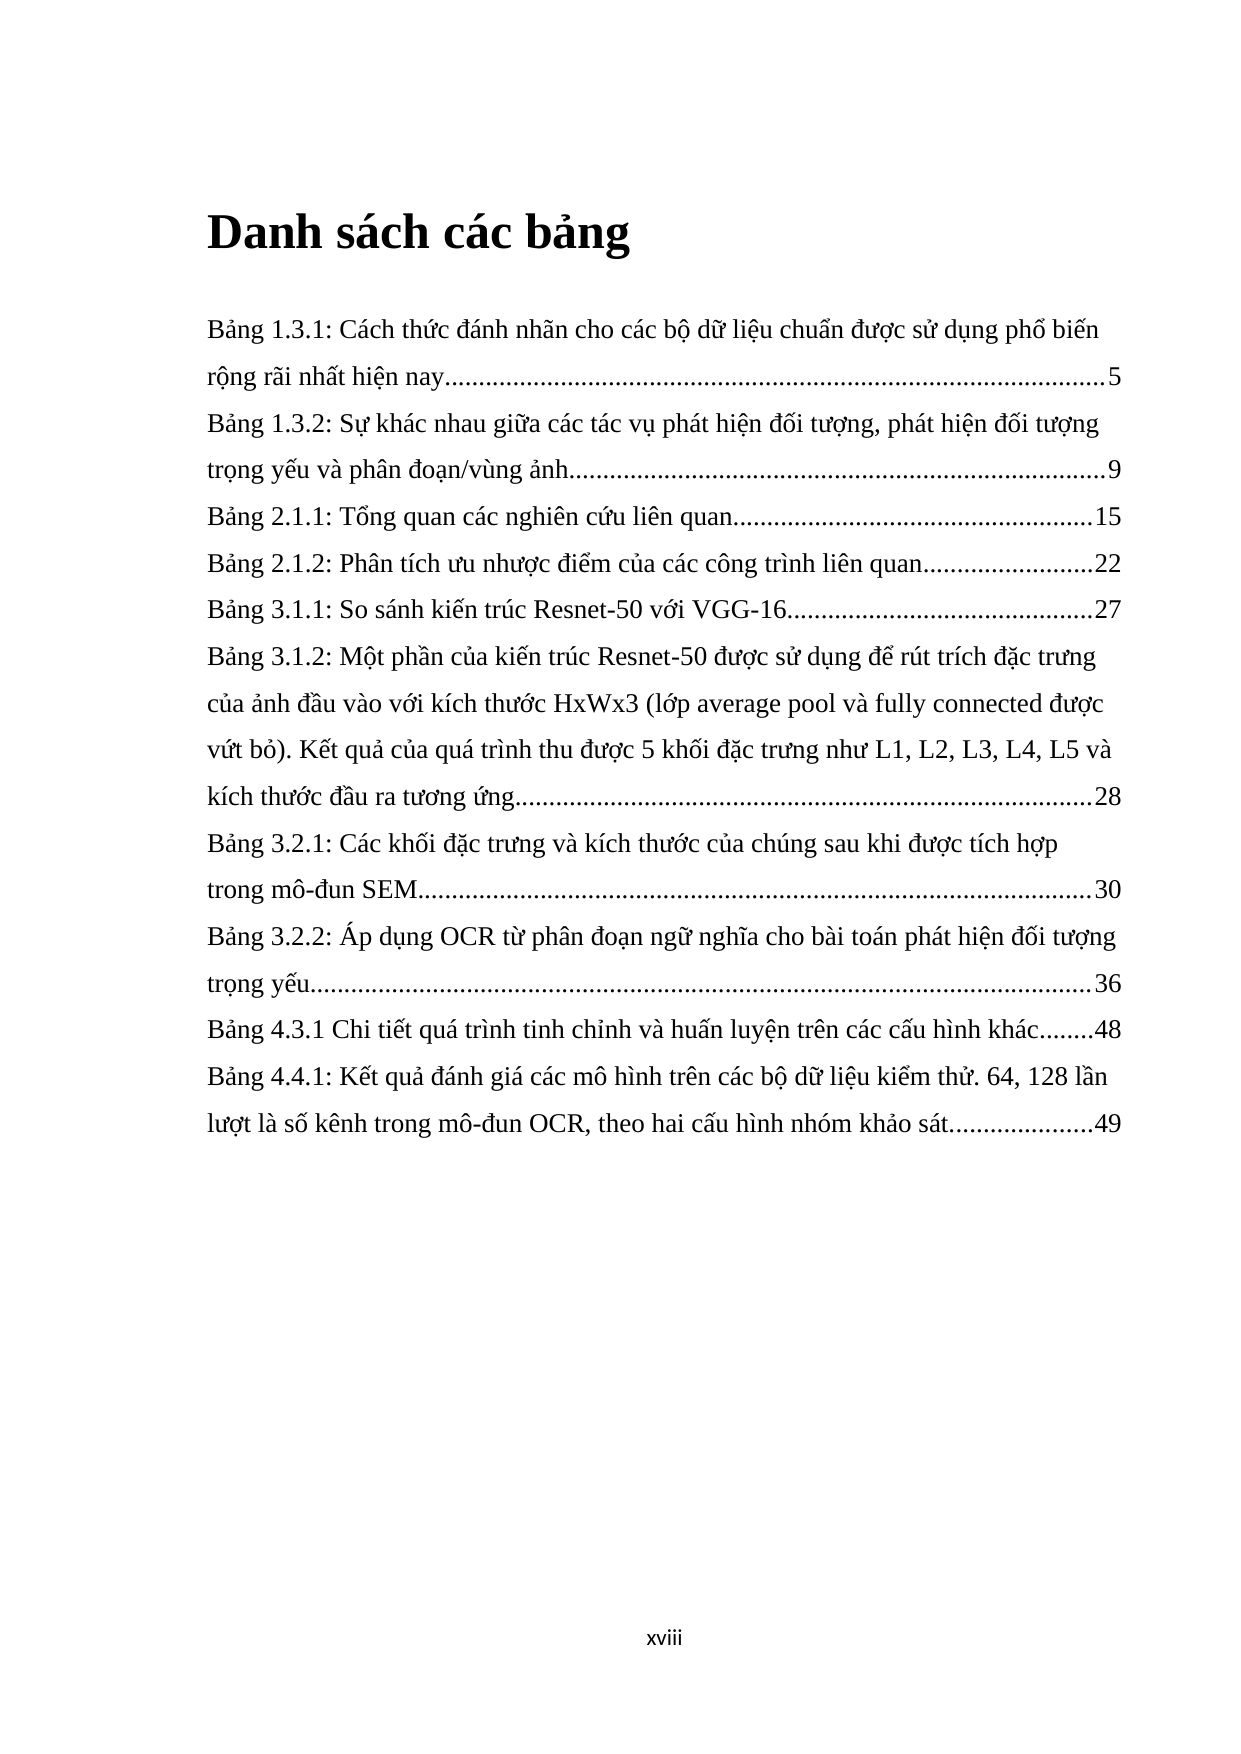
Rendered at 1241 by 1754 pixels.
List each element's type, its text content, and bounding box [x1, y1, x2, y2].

text Bảng 2.1.2: Phân tích ưu nhược điểm của các công trình liên quan. 22 [207, 547, 1122, 578]
text Bảng 4.3.1 Chi tiết quá trình tinh chỉnh và huấn luyện trên các cấu hình khác 48 [207, 1013, 1122, 1044]
text Bảng 3.1.2: Một phần của kiến trúc Resnet-50 được sử dụng để rút trích đặc trưng của ảnh đầu vào với kích thước HxWx3 (lớp average pool và fully connected được vứt bỏ). Kết quả của quá trình thu được 5 khối đặc trưng như L1, L2, L3, L4, L5 và kích thước đầu ra tương ứng 28 [207, 640, 1122, 811]
text Bảng 4.4.1: Kết quả đánh giá các mô hình trên các bộ dữ liệu kiểm thử. 64, 128 lần lượt là số kênh trong mô-đun OCR, theo hai cấu hình nhóm khảo sát. 49 [207, 1060, 1122, 1138]
text Bảng 3.2.1: Các khối đặc trưng và kích thước của chúng sau khi được tích hợp trong mô-đun SEM. 30 [207, 827, 1122, 904]
text Bảng 2.1.1: Tổng quan các nghiên cứu liên quan. 15 [207, 500, 1122, 531]
text Bảng 3.2.2: Áp dụng OCR từ phân đoạn ngữ nghĩa cho bài toán phát hiện đối tượng trọng yếu. 36 [207, 920, 1122, 998]
text Bảng 1.3.1: Cách thức đánh nhãn cho các bộ dữ liệu chuẩn được sử dụng phổ biến rộng rãi nhất hiện nay. 5 [207, 313, 1122, 391]
text Bảng 3.1.1: So sánh kiến trúc Resnet-50 với VGG-16. 27 [207, 593, 1122, 624]
text Bảng 1.3.2: Sự khác nhau giữa các tác vụ phát hiện đối tượng, phát hiện đối tượng trọng yếu và phân đoạn/vùng ảnh. 9 [207, 407, 1122, 484]
subtitle Danh sách các bảng [207, 202, 1122, 260]
